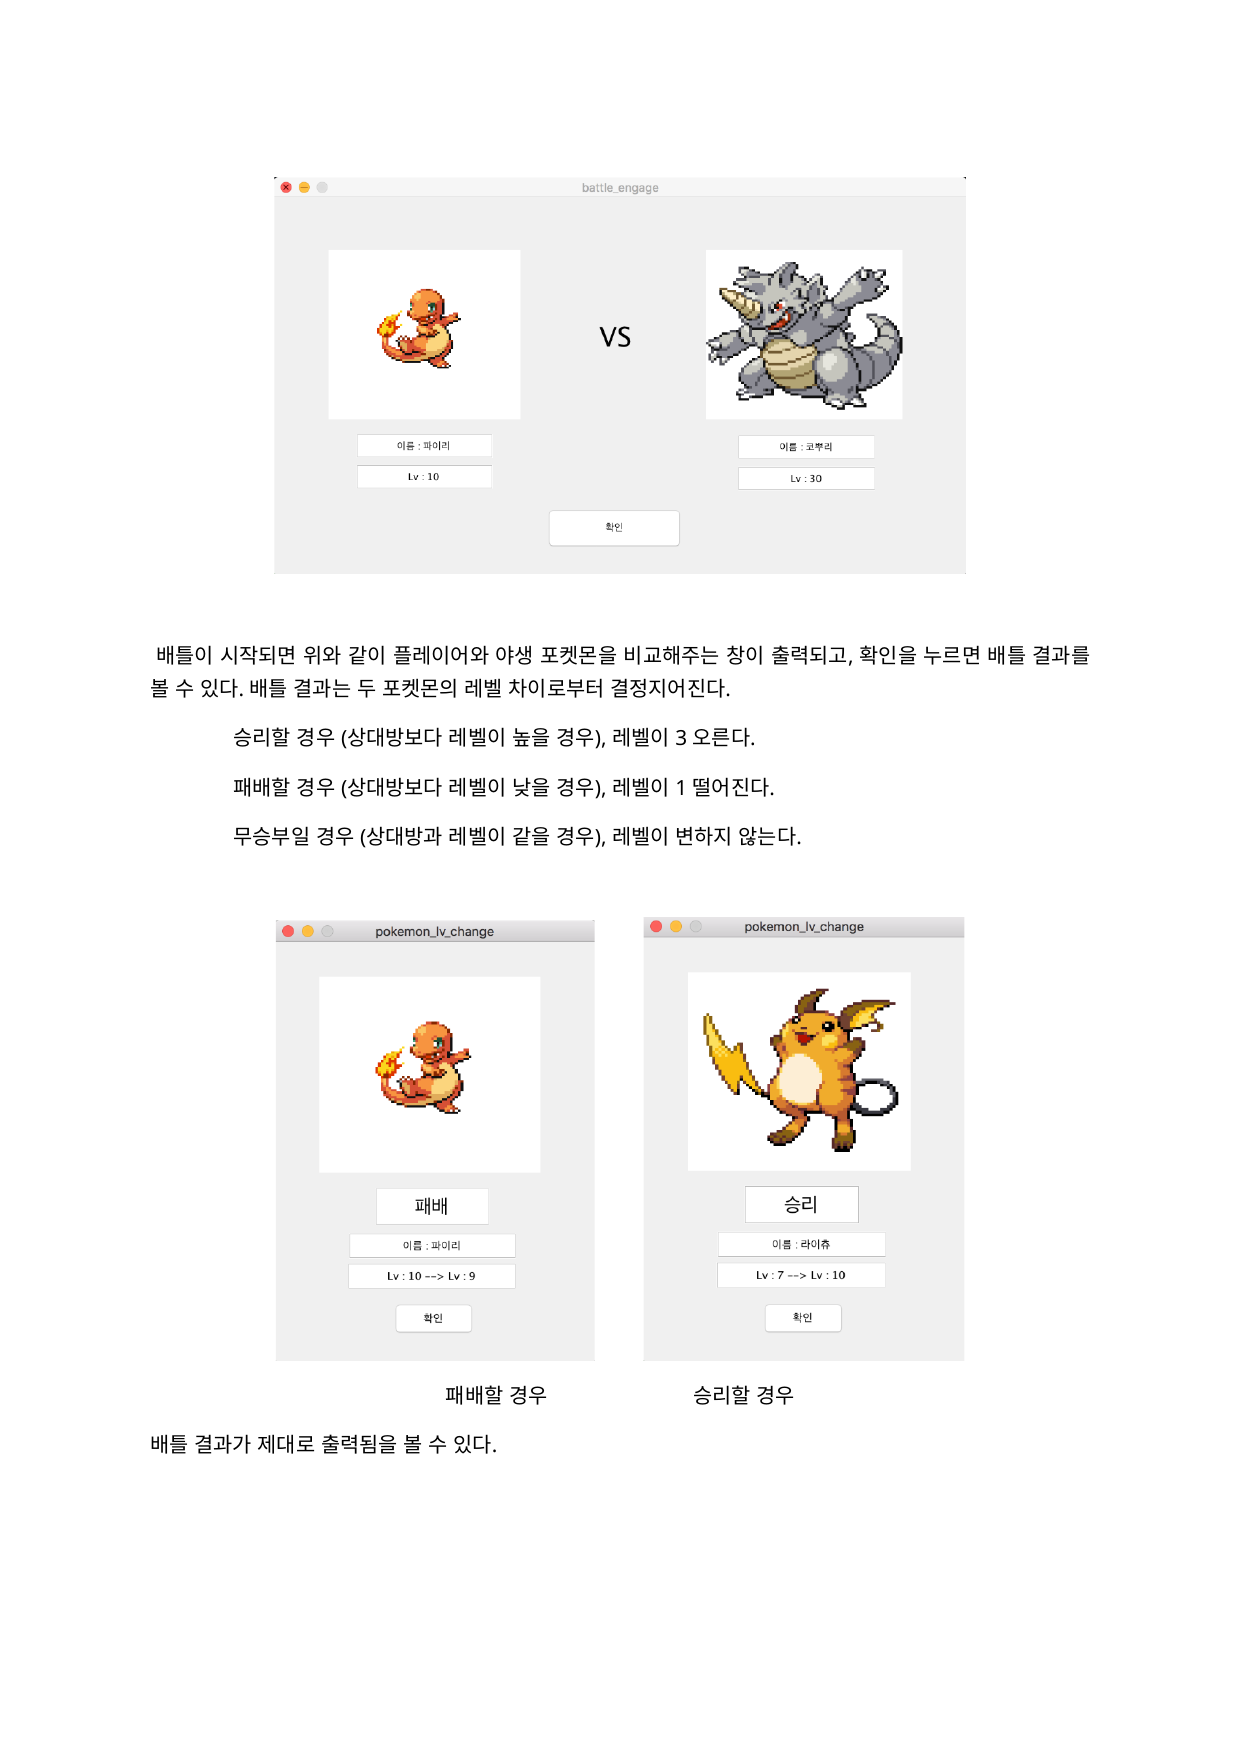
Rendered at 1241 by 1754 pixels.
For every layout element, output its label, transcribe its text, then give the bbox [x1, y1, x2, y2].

text 배틀이 시작되면 위와 같이 플레이어와 야생 포켓몬을 비교해주는 창이 출력되고, 확인을 누르면 배틀 결과를 볼 수 있다. 배틀 결과는 두 포켓몬의 레벨 차이로부터 결정지어진다. [150, 639, 1090, 703]
text 승리할 경우 (상대방보다 레벨이 높을 경우), 레벨이 3 오른다. [150, 722, 1090, 752]
text 패배할 경우 승리할 경우 [150, 1379, 1090, 1409]
text 패배할 경우 (상대방보다 레벨이 낮을 경우), 레벨이 1 떨어진다. [150, 771, 1090, 801]
text 배틀 결과가 제대로 출력됨을 볼 수 있다. [150, 1429, 1090, 1459]
picture [643, 917, 965, 1361]
picture [274, 177, 966, 574]
picture [275, 920, 595, 1361]
text 무승부일 경우 (상대방과 레벨이 같을 경우), 레벨이 변하지 않는다. [150, 820, 1090, 851]
